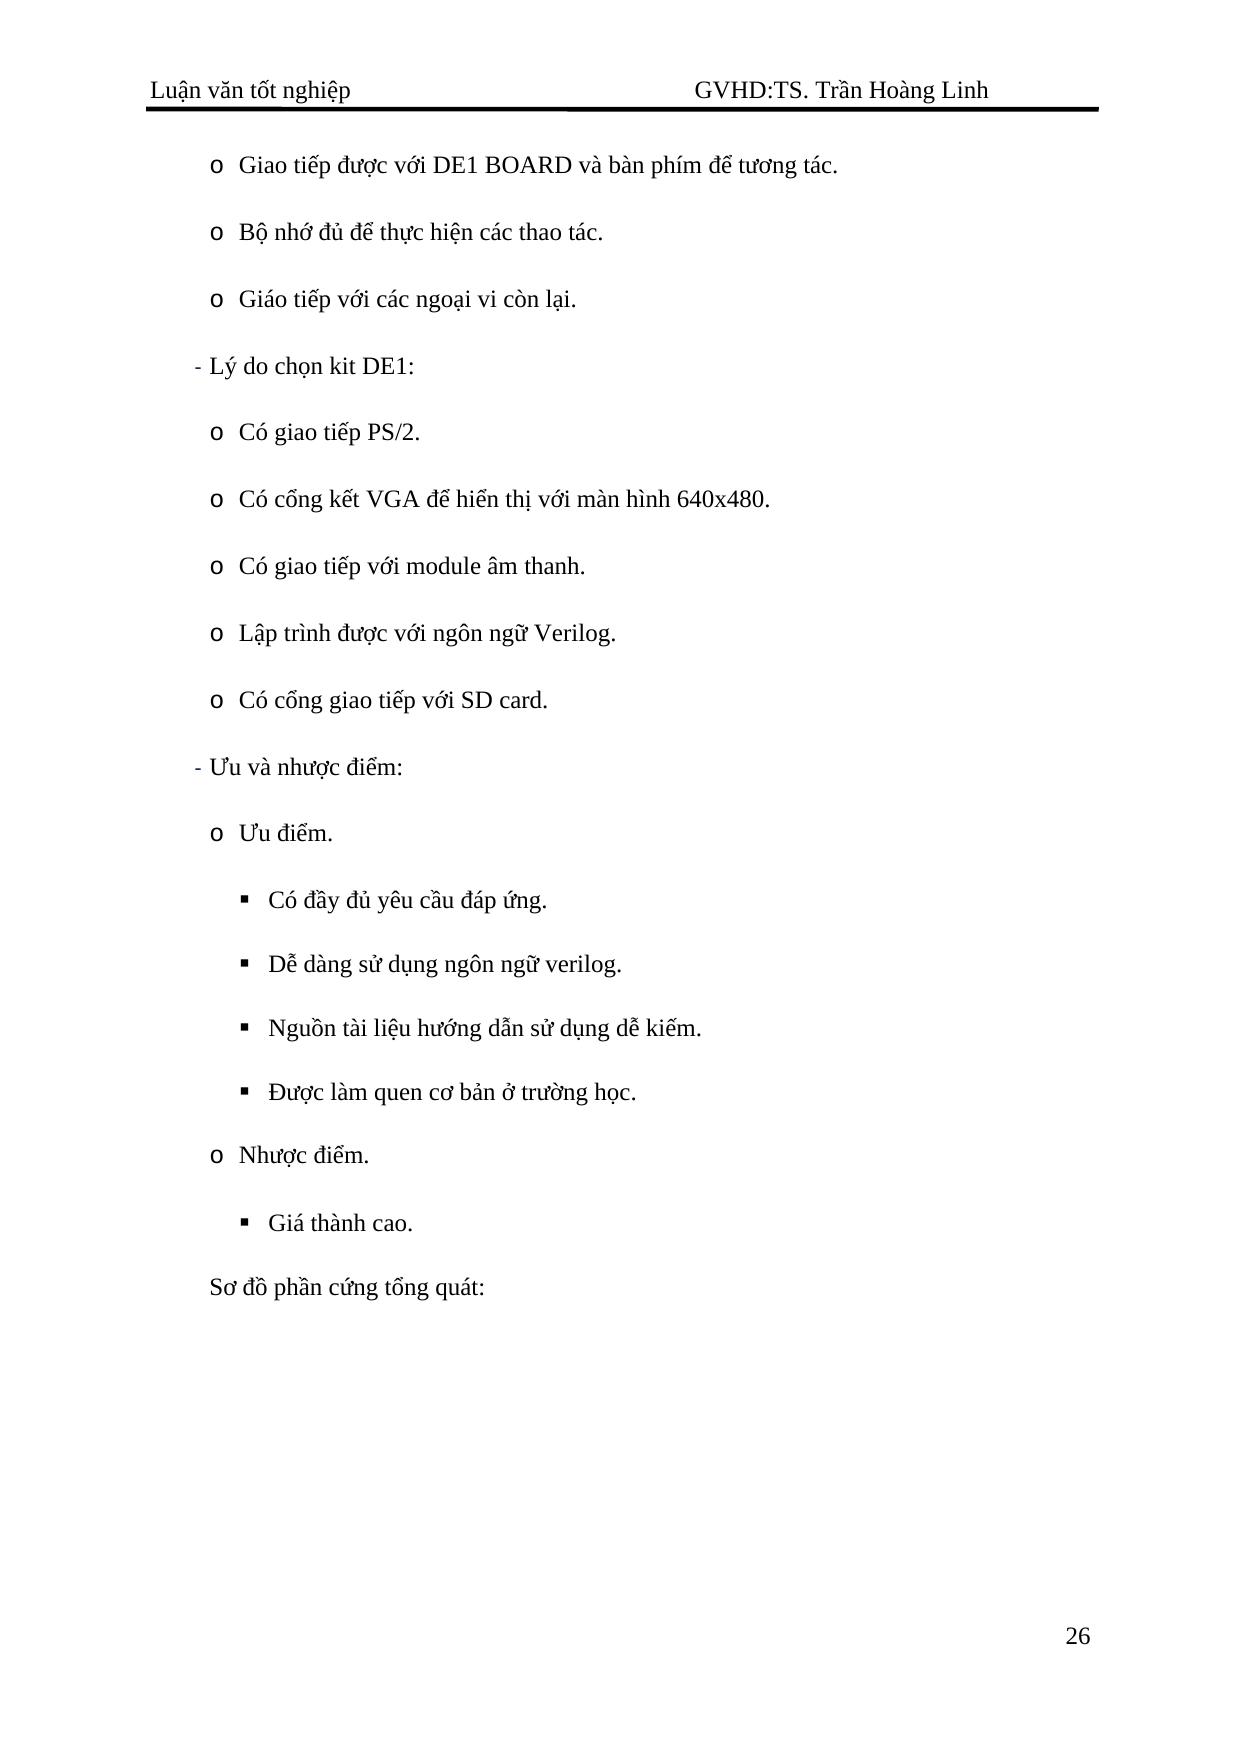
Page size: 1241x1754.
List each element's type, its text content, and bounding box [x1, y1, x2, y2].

list Giao tiếp được với DE1 BOARD và bàn phím để tương tác. [209, 150, 1090, 181]
list Giá thành cao. [239, 1208, 1090, 1236]
list Có giao tiếp với module âm thanh. [209, 551, 1090, 582]
list Dễ dàng sử dụng ngôn ngữ verilog. [239, 949, 1090, 977]
list Giáo tiếp với các ngoại vi còn lại. [209, 284, 1090, 315]
list Có cổng kết VGA để hiển thị với màn hình 640x480. [209, 484, 1090, 515]
list Lý do chọn kit DE1: [194, 351, 1090, 381]
list Có đầy đủ yêu cầu đáp ứng. [239, 885, 1090, 913]
text Sơ đồ phần cứng tổng quát: [150, 1272, 1090, 1300]
list Bộ nhớ đủ để thực hiện các thao tác. [209, 217, 1090, 248]
list Lập trình được với ngôn ngữ Verilog. [209, 618, 1090, 649]
list Có cổng giao tiếp với SD card. [209, 685, 1090, 716]
list Ưu và nhược điểm: [194, 752, 1090, 782]
list Nguồn tài liệu hướng dẫn sử dụng dễ kiếm. [239, 1013, 1090, 1041]
list Nhược điểm. [209, 1141, 1090, 1171]
list Có giao tiếp PS/2. [209, 417, 1090, 448]
list Ưu điểm. [209, 818, 1090, 848]
list Được làm quen cơ bản ở trường học. [239, 1077, 1090, 1105]
